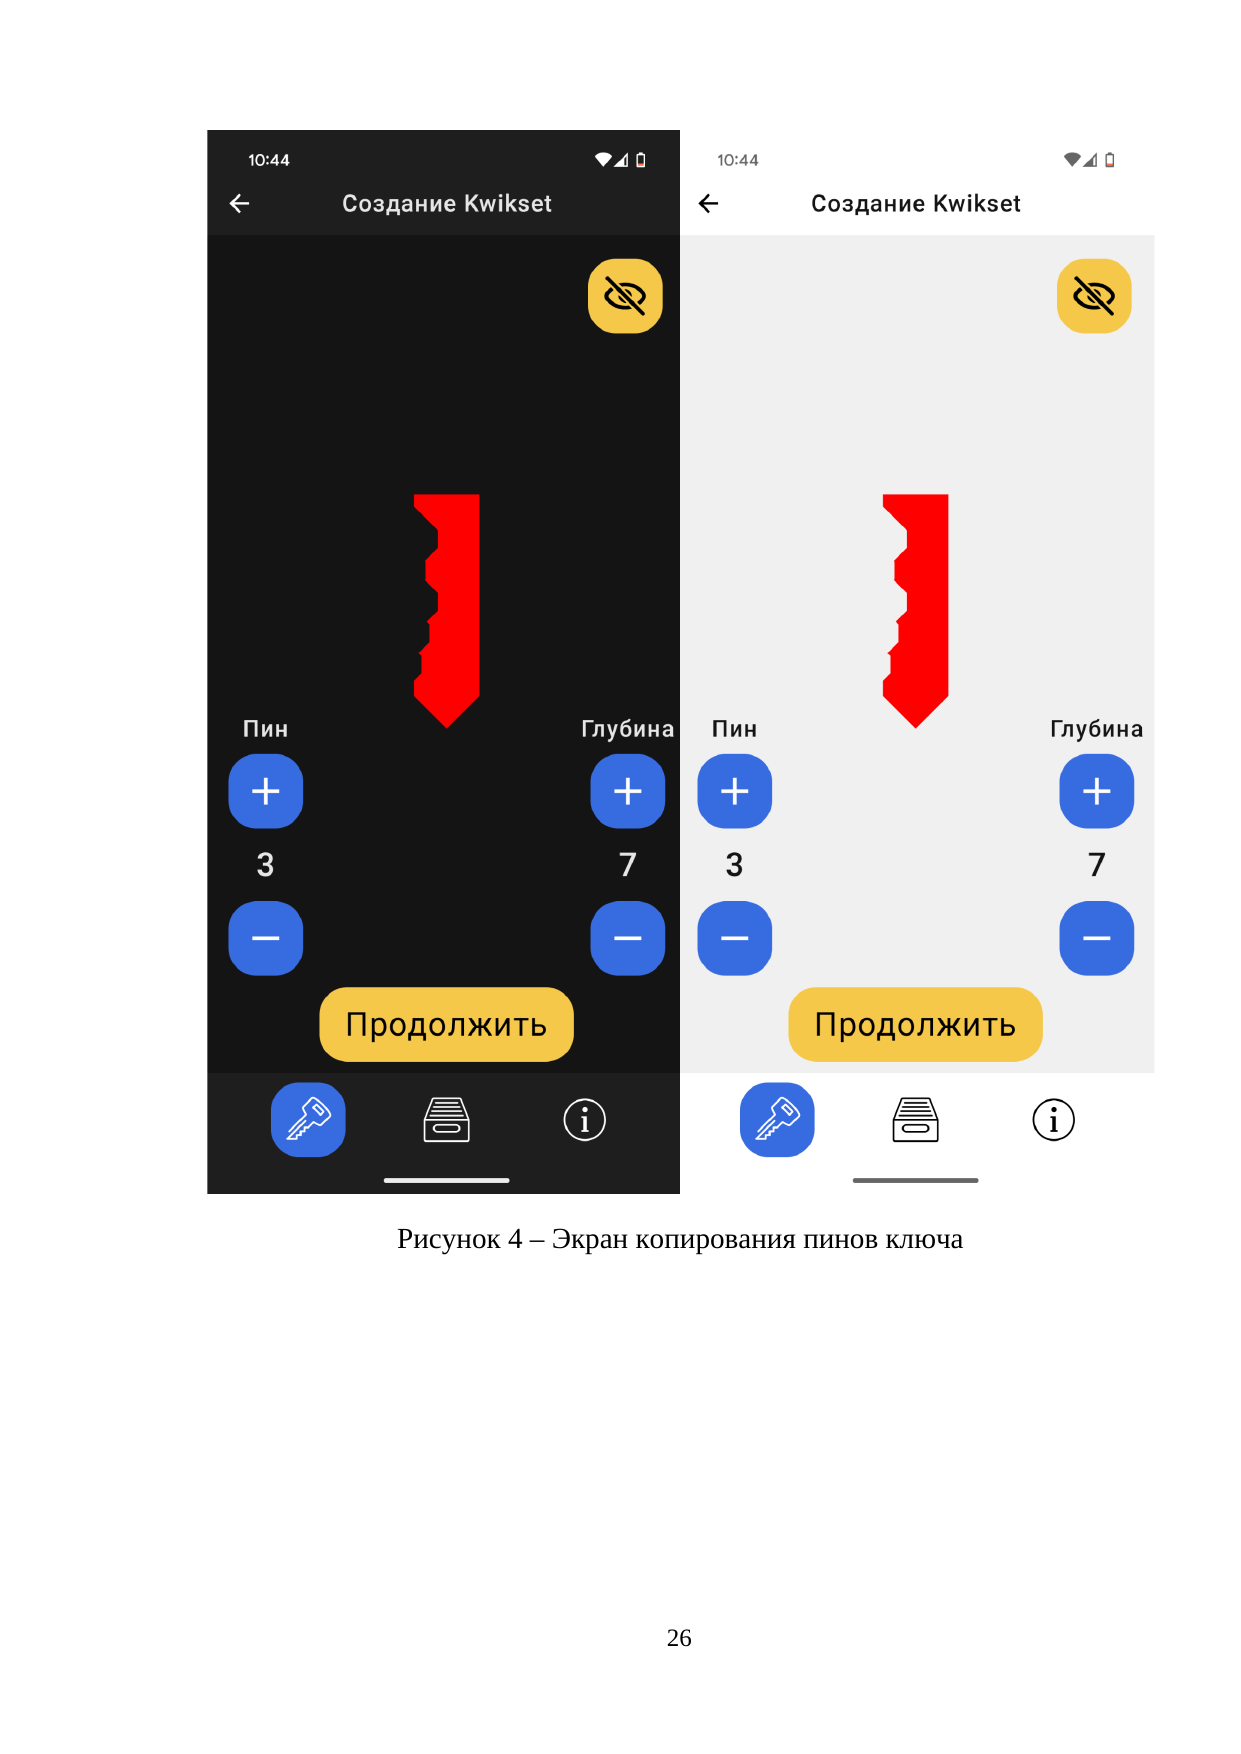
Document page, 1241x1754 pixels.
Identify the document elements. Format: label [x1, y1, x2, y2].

picture [207, 130, 1155, 1194]
